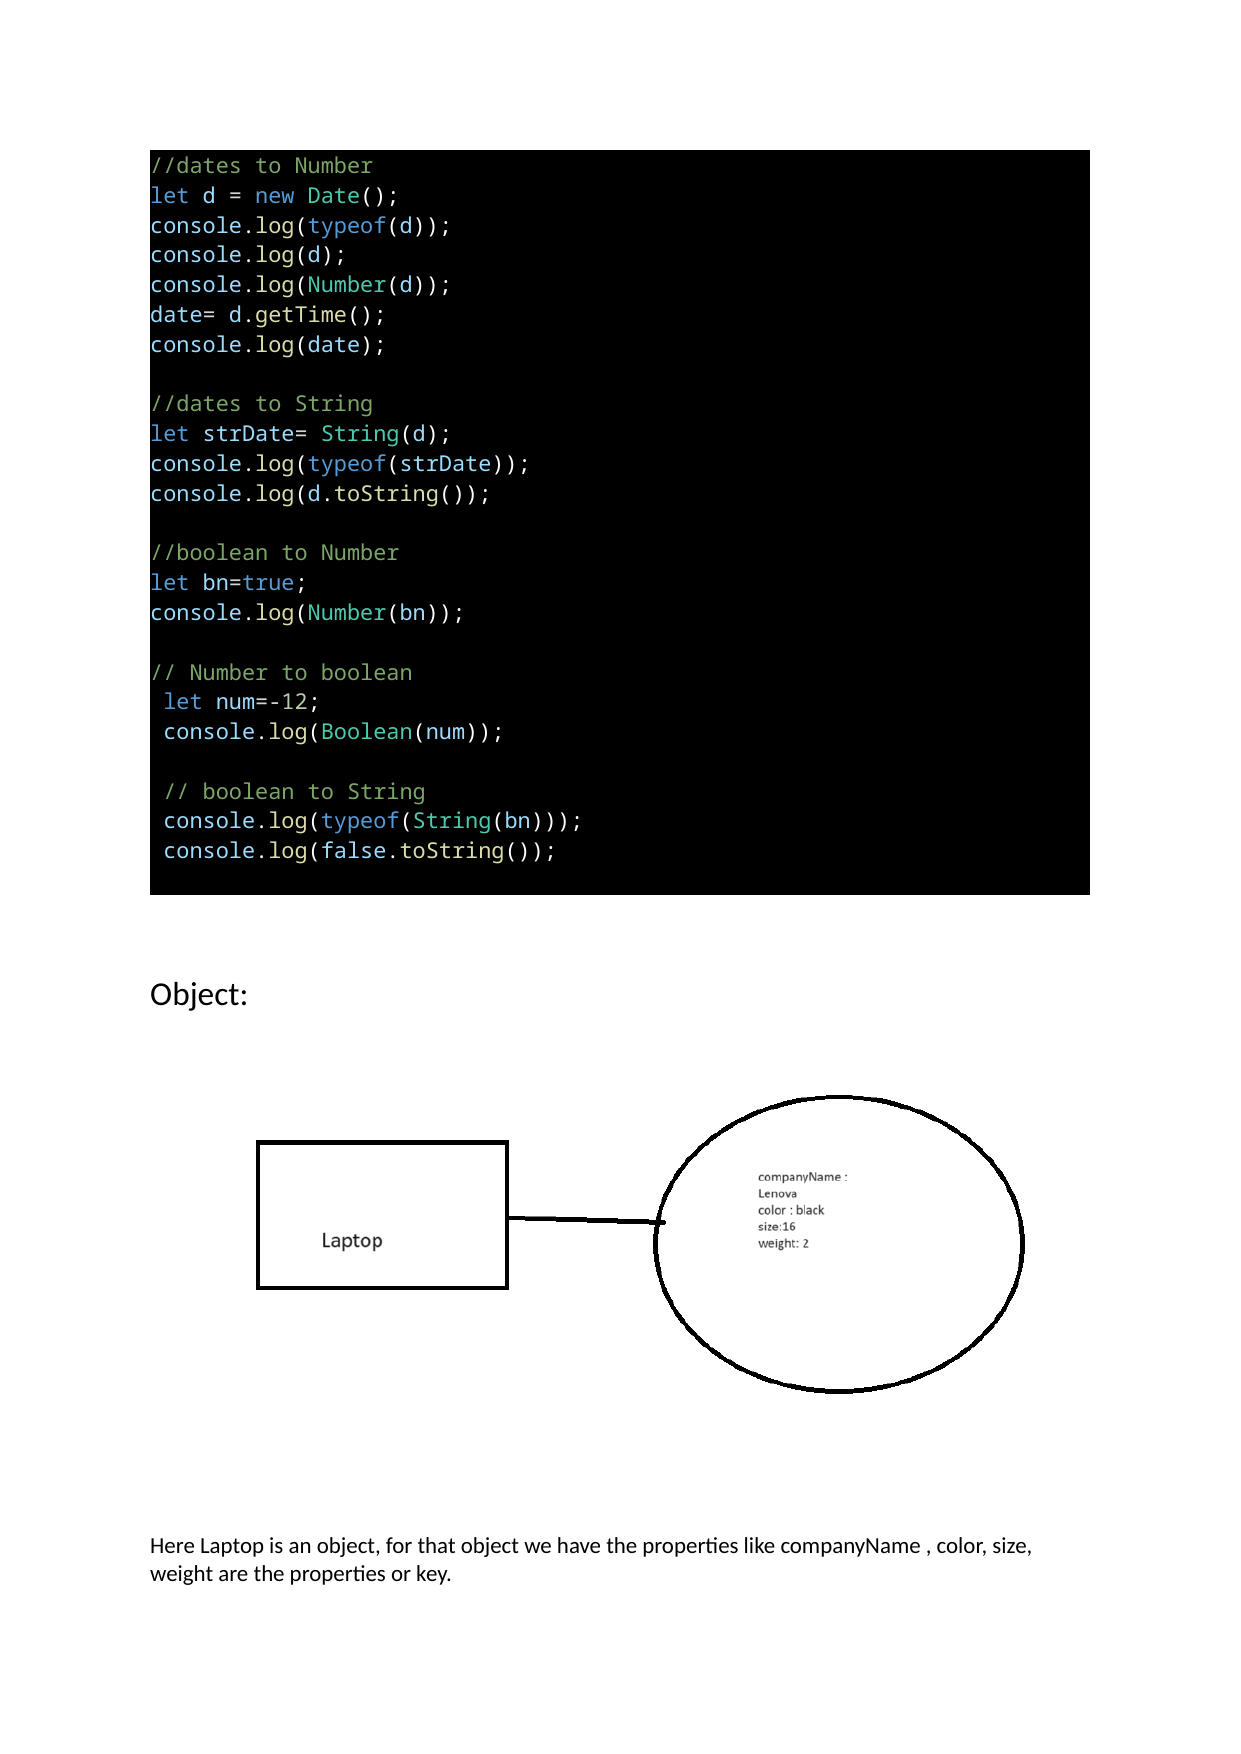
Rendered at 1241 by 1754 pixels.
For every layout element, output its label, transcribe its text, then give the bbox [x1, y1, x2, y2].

text Object: [150, 973, 1090, 1013]
text console.log(date); [150, 329, 1090, 358]
text //dates to String [150, 388, 1090, 418]
text // Number to boolean [150, 656, 1090, 686]
text // boolean to String [150, 776, 1090, 805]
text console.log(Boolean(num)); [150, 716, 1090, 746]
text console.log(d.toString()); [150, 478, 1090, 507]
text console.log(false.toString()); [150, 835, 1090, 865]
text console.log(Number(d)); [150, 269, 1090, 299]
text let d = new Date(); [150, 180, 1090, 209]
picture [150, 1038, 1090, 1502]
text //boolean to Number [150, 537, 1090, 567]
text let num=-12; [150, 686, 1090, 716]
text console.log(typeof(strDate)); [150, 448, 1090, 478]
text console.log(typeof(String(bn))); [150, 805, 1090, 835]
text //dates to Number [150, 150, 1090, 180]
text Here Laptop is an object, for that object we have the properties like companyName , color, size, weight are the properties or key. [150, 1531, 1090, 1587]
text console.log(d); [150, 239, 1090, 269]
text console.log(typeof(d)); [150, 209, 1090, 239]
text date= d.getTime(); [150, 299, 1090, 329]
text console.log(Number(bn)); [150, 597, 1090, 627]
text let bn=true; [150, 567, 1090, 597]
text let strDate= String(d); [150, 418, 1090, 448]
